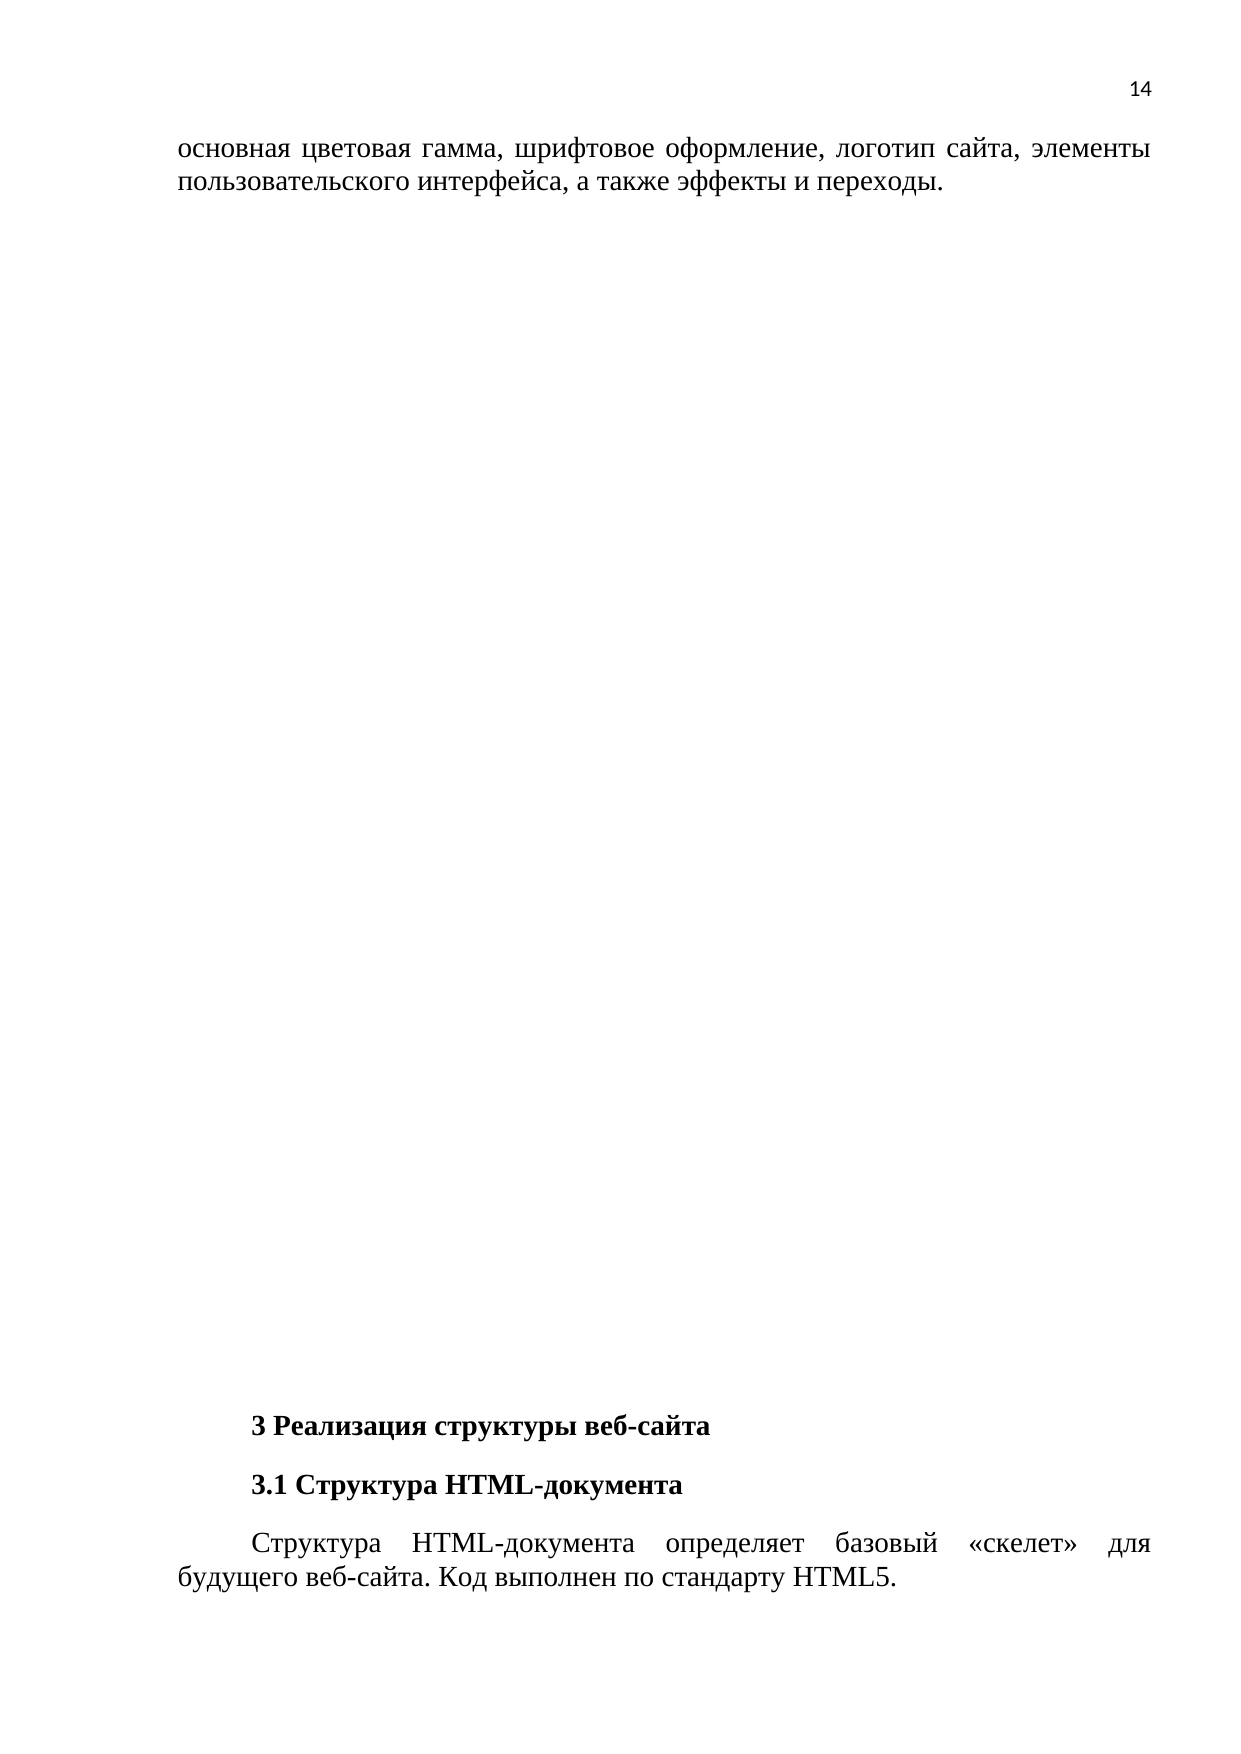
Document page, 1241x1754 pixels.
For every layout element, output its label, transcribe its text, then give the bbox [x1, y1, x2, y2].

text 3.1 Структура HTML-документа [177, 1467, 1152, 1500]
text Структура HTML-документа определяет базовый «скелет» для будущего веб-сайта. Код выполнен по стандарту HTML5. [177, 1525, 1152, 1592]
text 3 Реализация структуры веб-сайта [177, 1408, 1152, 1442]
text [177, 130, 1152, 197]
